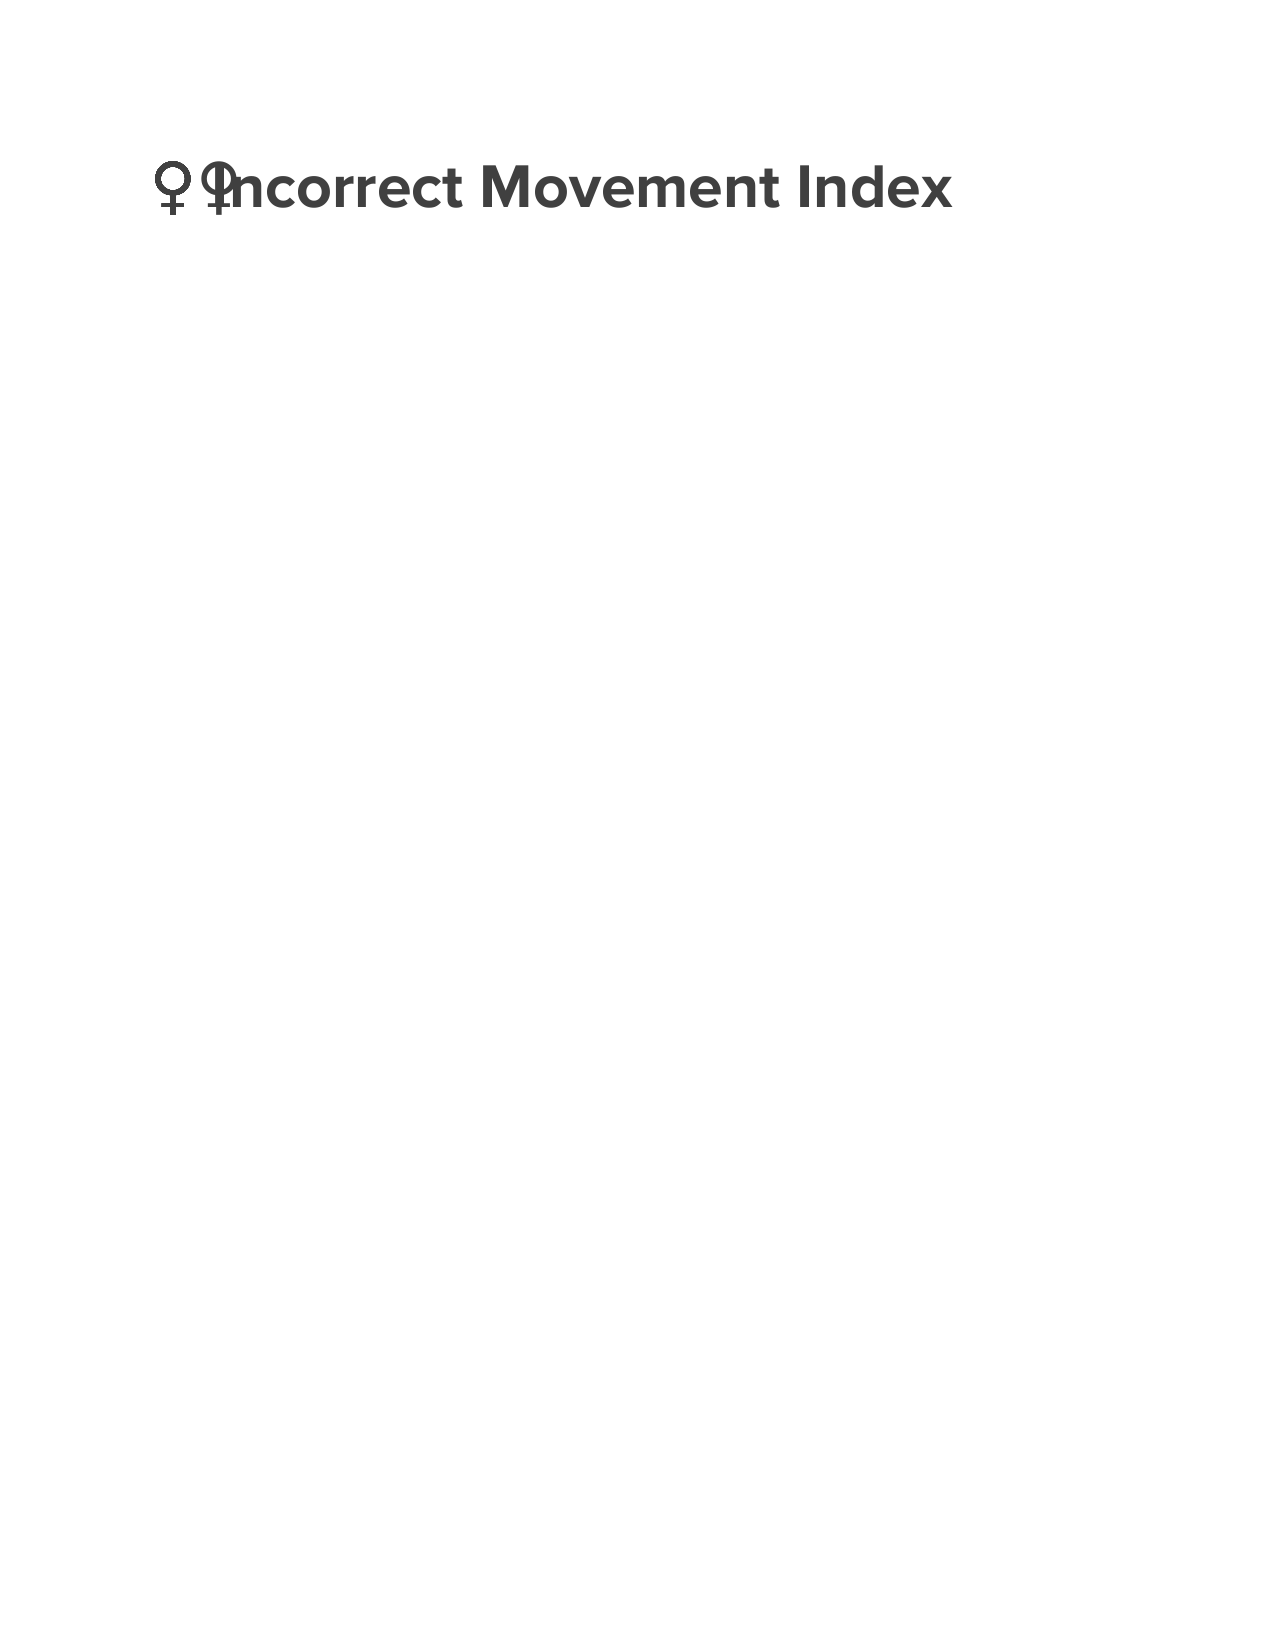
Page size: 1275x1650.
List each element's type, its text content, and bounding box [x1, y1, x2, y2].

title 🏃🏽‍♀️ Incorrect Movement Index [150, 150, 1125, 226]
